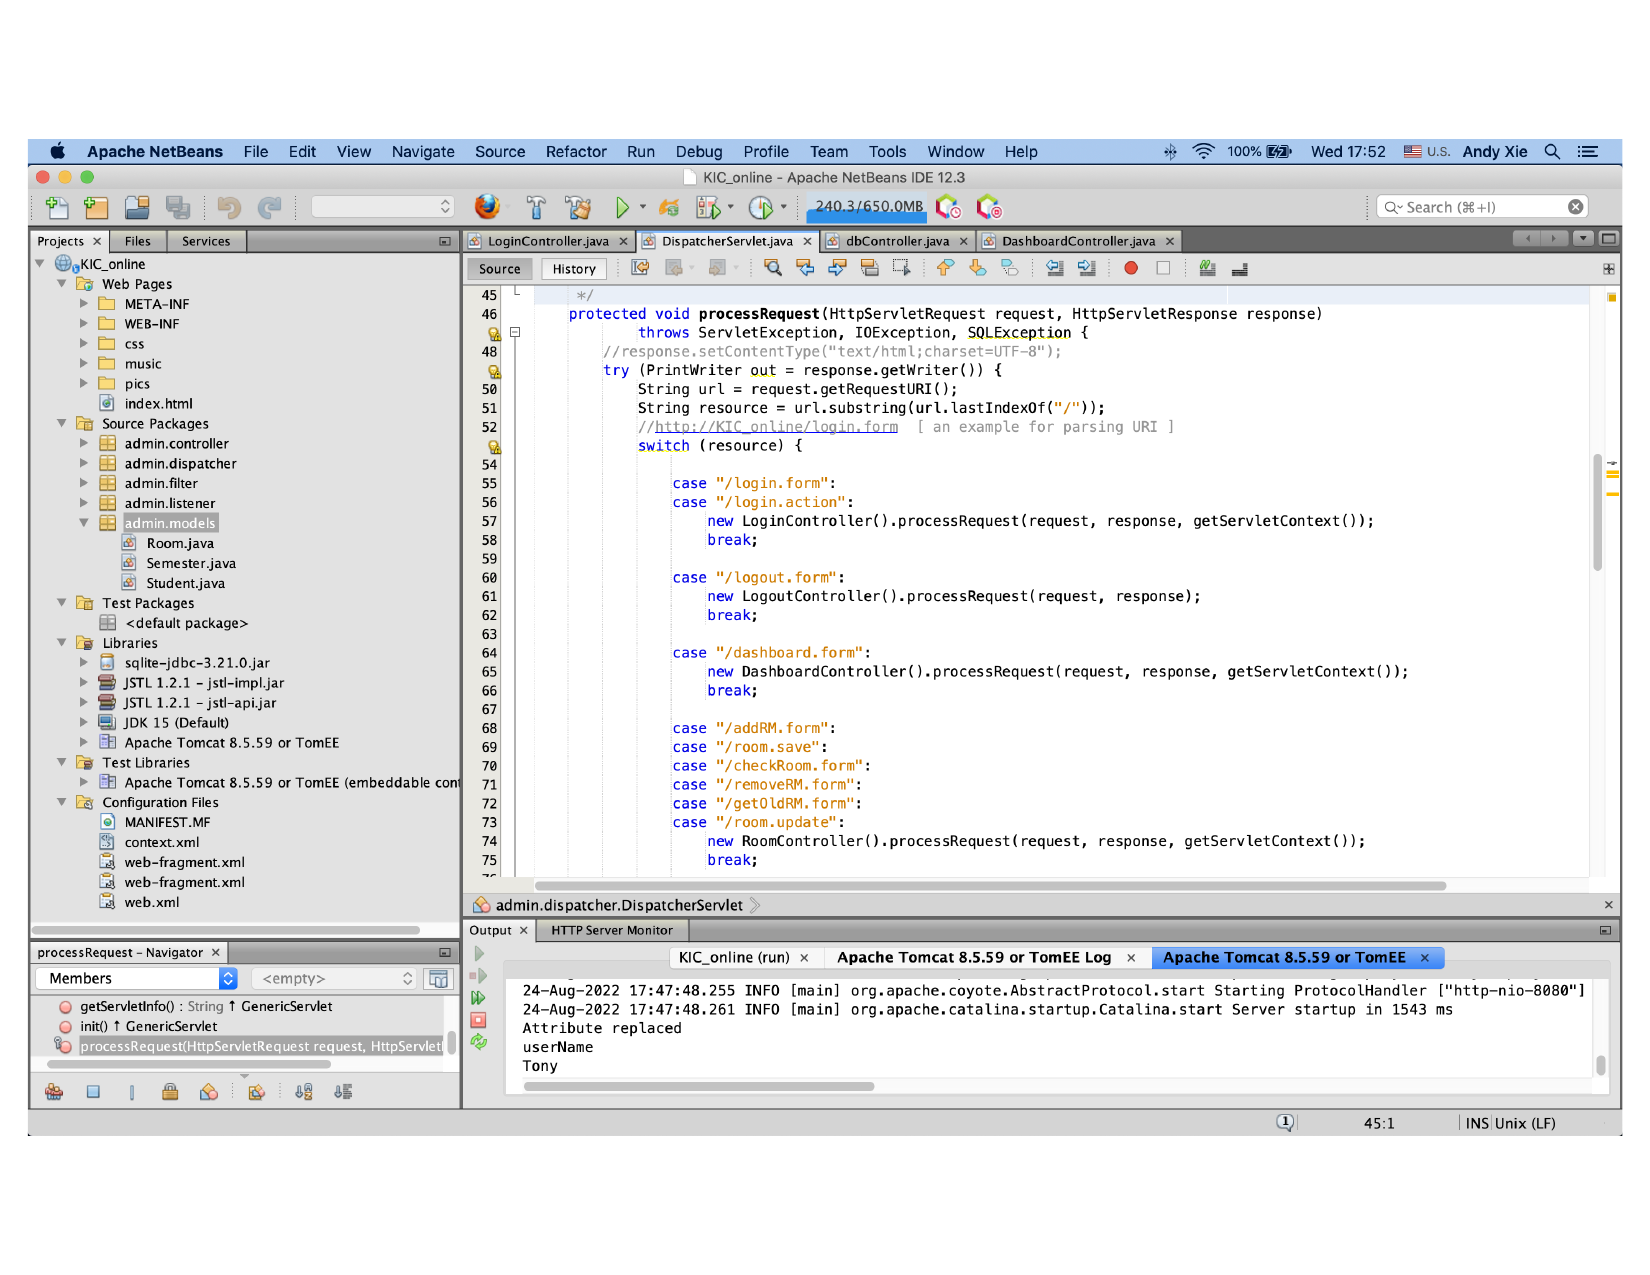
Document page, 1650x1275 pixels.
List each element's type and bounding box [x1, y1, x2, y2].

picture [27, 139, 1623, 1136]
